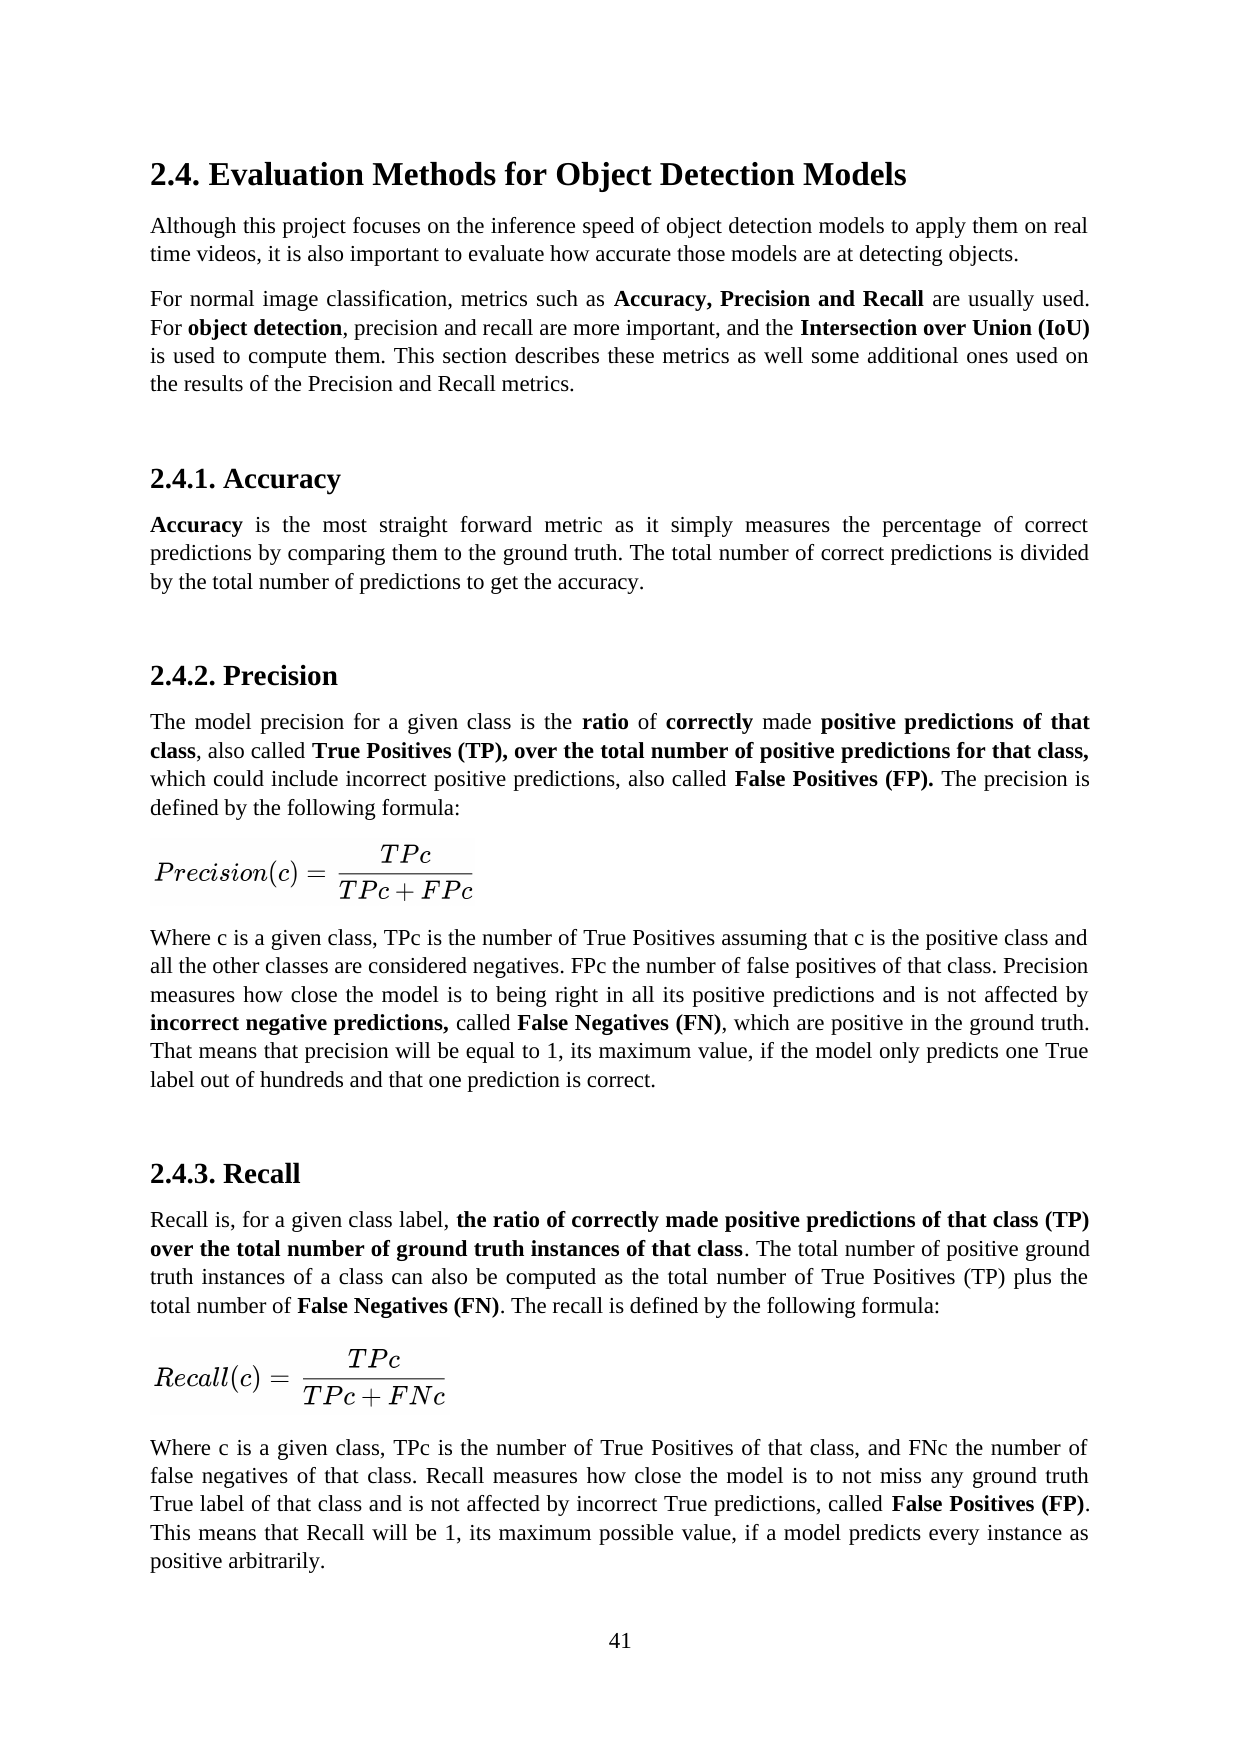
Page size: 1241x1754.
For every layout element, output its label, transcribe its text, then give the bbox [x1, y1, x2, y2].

picture [150, 838, 476, 906]
text Where c is a given class, TPc is the number of True Positives of that class, and FNc the number of false negatives of that class. Recall measures how close the model is to not miss any ground truth True label of that class and is not affected by incorrect True predictions, called False Positives (FP). This means that Recall will be 1, its maximum possible value, if a model predicts every instance as positive arbitrarily. [150, 1433, 1090, 1574]
text Although this project focuses on the inference speed of object detection models to apply them on real time videos, it is also important to evaluate how accurate those models are at detecting objects. [150, 212, 1090, 266]
subtitle 2.4.2. Precision [150, 658, 1090, 692]
picture [150, 1337, 451, 1415]
subtitle 2.4.1. Accuracy [150, 461, 1090, 494]
text Accuracy is the most straight forward metric as it simply measures the percentage of correct predictions by comparing them to the ground truth. The total number of correct predictions is divided by the total number of predictions to get the accuracy. [150, 511, 1090, 594]
subtitle 2.4.3. Recall [150, 1156, 1090, 1190]
text Recall is, for a given class label, the ratio of correctly made positive predictions of that class (TP) over the total number of ground truth instances of that class. The total number of positive ground truth instances of a class can also be computed as the total number of True Positives (TP) plus the total number of False Negatives (FN). The recall is defined by the following formula: [150, 1207, 1090, 1318]
text Where c is a given class, TPc is the number of True Positives assuming that c is the positive class and all the other classes are considered negatives. FPc the number of false positives of that class. Precision measures how close the model is to being right in all its positive predictions and is not affected by incorrect negative predictions, called False Negatives (FN), which are positive in the ground truth. That means that precision will be equal to 1, its maximum value, if the model only predicts one True label out of hundreds and that one prediction is correct. [150, 924, 1090, 1092]
text For normal image classification, metrics such as Accuracy, Precision and Recall are usually used. For object detection, precision and recall are more important, and the Intersection over Union (IoU) is used to compute them. This section describes these metrics as well some additional ones used on the results of the Precision and Recall metrics. [150, 285, 1090, 397]
text The model precision for a given class is the ratio of correctly made positive predictions of that class, also called True Positives (TP), over the total number of positive predictions for that class, which could include incorrect positive predictions, also called False Positives (FP). The precision is defined by the following formula: [150, 708, 1090, 820]
subtitle 2.4. Evaluation Methods for Object Detection Models [150, 154, 1090, 192]
